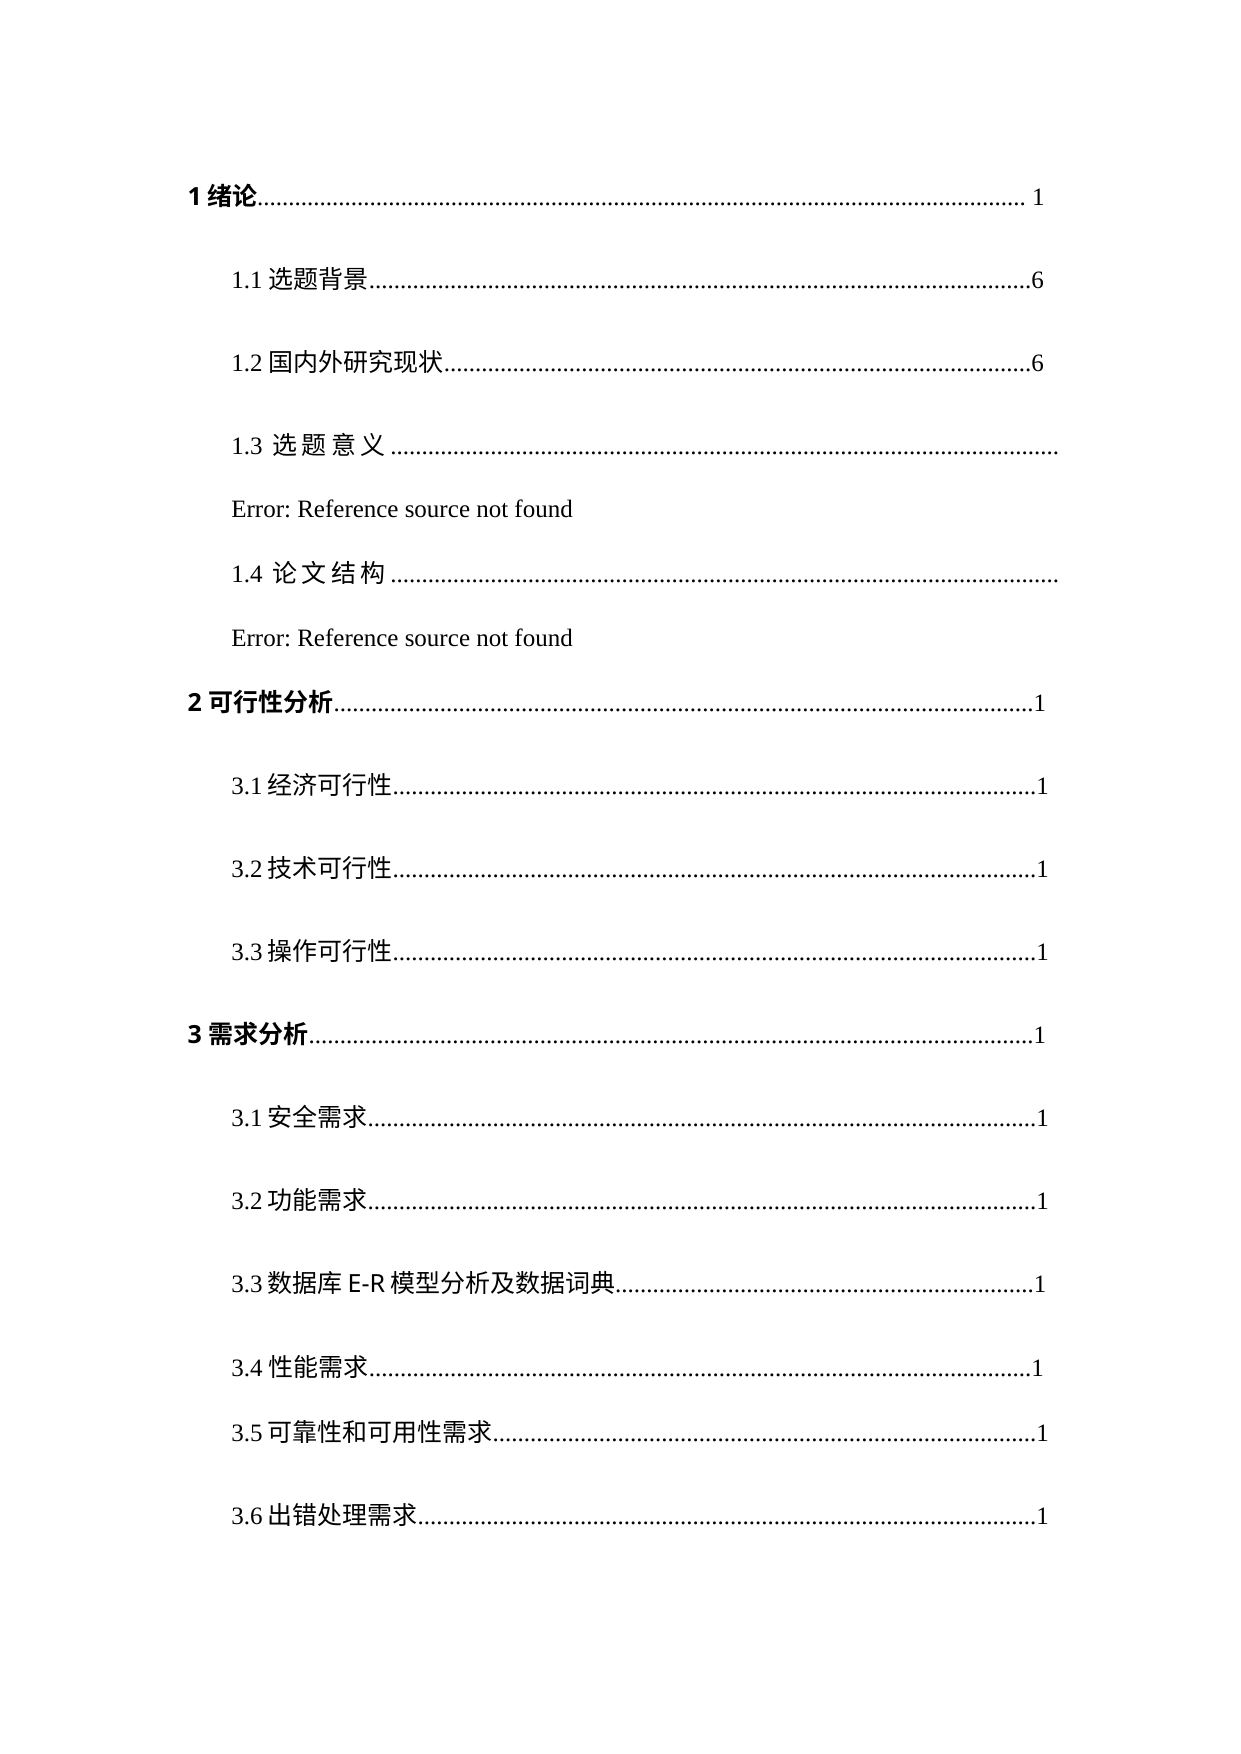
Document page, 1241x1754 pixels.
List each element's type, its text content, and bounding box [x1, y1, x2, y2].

text 1绪论........................................................................................................................... 1 [187, 162, 1053, 227]
text 3.1安全需求...........................................................................................................1 [231, 1083, 1053, 1148]
text 3.4 性能需求..........................................................................................................1 [187, 1333, 1053, 1398]
text 1.1 选题背景..........................................................................................................1 [231, 245, 1053, 310]
text 3.2技术可行性.......................................................................................................1 [231, 834, 1053, 899]
text 1.4论文结构...........................................................................................................2 [231, 539, 1053, 653]
text 3.1经济可行性.......................................................................................................1 [231, 751, 1053, 816]
text 3.6出错处理需求...................................................................................................1 [231, 1481, 1053, 1546]
text 2 可行性分析................................................................................................................1 [187, 668, 1053, 733]
text 3.5可靠性和可用性需求.......................................................................................1 [231, 1398, 1053, 1463]
text 3 需求分析....................................................................................................................1 [187, 1000, 1053, 1065]
text 1.3选题意义...........................................................................................................2 [231, 411, 1053, 525]
text 1.2 国内外研究现状..............................................................................................1 [231, 328, 1053, 393]
text 3.3数据库E-R模型分析及数据词典...................................................................1 [231, 1249, 1053, 1314]
text 3.3操作可行性.......................................................................................................1 [231, 917, 1053, 982]
text 3.2功能需求...........................................................................................................1 [231, 1166, 1053, 1231]
